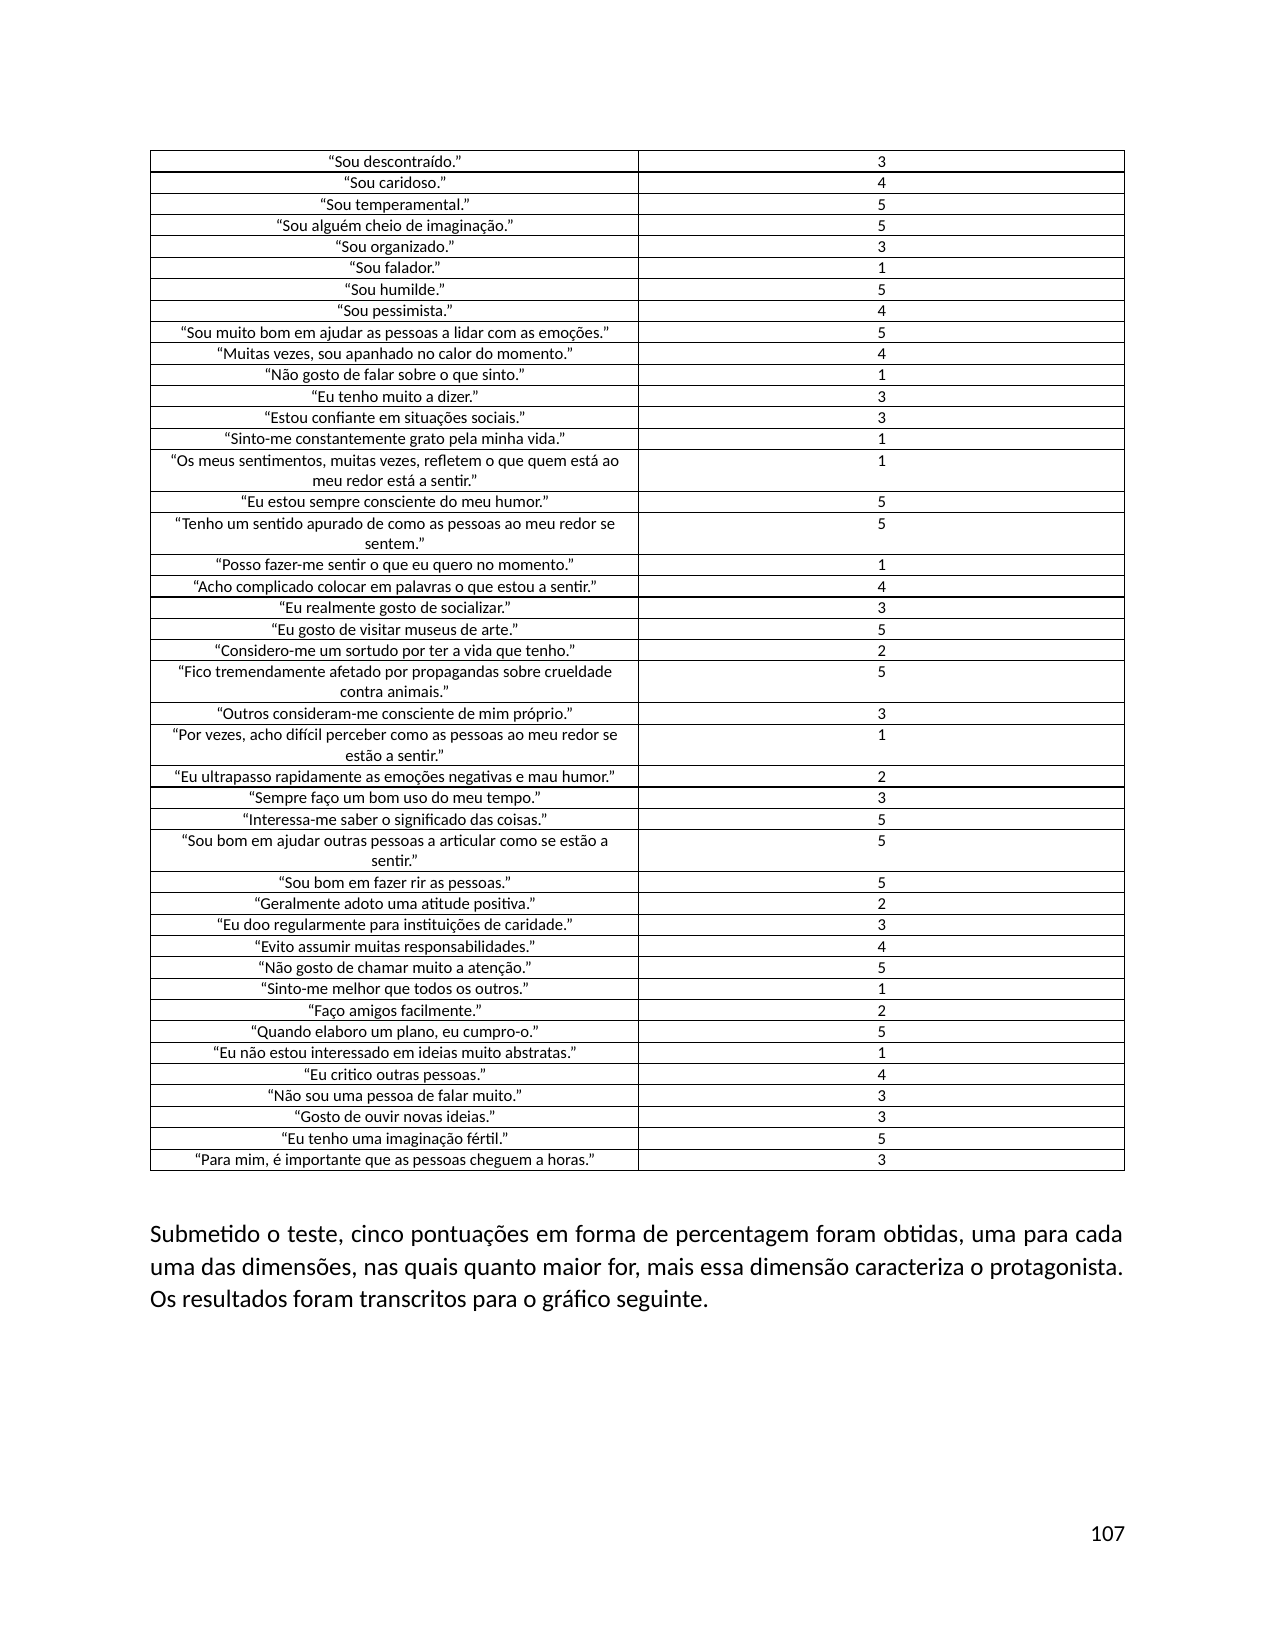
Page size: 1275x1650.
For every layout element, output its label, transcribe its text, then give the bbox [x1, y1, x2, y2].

table_cell “Sou alguém cheio de imaginação.” [151, 215, 638, 235]
table_cell 1 [639, 555, 1124, 575]
table_cell 1 [639, 1043, 1124, 1063]
table_cell 3 [639, 703, 1124, 723]
table_cell “Não gosto de chamar muito a atenção.” [151, 957, 638, 978]
table_cell 4 [639, 173, 1124, 193]
table_cell “Eu critico outras pessoas.” [151, 1064, 638, 1084]
table_cell 1 [639, 365, 1124, 385]
table_cell “Interessa-me saber o significado das coisas.” [151, 809, 638, 829]
table_cell “Eu doo regularmente para instituições de caridade.” [151, 915, 638, 935]
table_cell 2 [639, 766, 1124, 786]
table_cell “Sou organizado.” [151, 236, 638, 257]
table_cell 1 [639, 979, 1124, 999]
table_cell “Não gosto de falar sobre o que sinto.” [151, 365, 638, 385]
table_cell 4 [639, 1064, 1124, 1084]
table_cell “Sou temperamental.” [151, 194, 638, 214]
table_cell 3 [639, 236, 1124, 257]
table_cell 2 [639, 640, 1124, 660]
table_cell 3 [639, 1085, 1124, 1106]
table_cell “Geralmente adoto uma atitude positiva.” [151, 893, 638, 913]
table_cell “Eu não estou interessado em ideias muito abstratas.” [151, 1043, 638, 1063]
table_cell “Eu ultrapasso rapidamente as emoções negativas e mau humor.” [151, 766, 638, 786]
table_cell 5 [639, 322, 1124, 342]
table_cell “Sou descontraído.” [151, 151, 638, 171]
table_cell 5 [639, 809, 1124, 829]
table_cell “Gosto de ouvir novas ideias.” [151, 1107, 638, 1127]
table_cell “Acho complicado colocar em palavras o que estou a sentir.” [151, 576, 638, 596]
table_cell “Sou humilde.” [151, 279, 638, 299]
table_cell “Considero-me um sortudo por ter a vida que tenho.” [151, 640, 638, 660]
table_cell “Eu gosto de visitar museus de arte.” [151, 619, 638, 639]
table_cell 3 [639, 1150, 1124, 1170]
table_cell 5 [639, 1128, 1124, 1148]
table_cell 5 [639, 215, 1124, 235]
table_cell “Muitas vezes, sou apanhado no calor do momento.” [151, 343, 638, 363]
table_cell 4 [639, 301, 1124, 321]
table_cell 1 [639, 258, 1124, 278]
table_cell “Sou pessimista.” [151, 301, 638, 321]
table_cell 5 [639, 619, 1124, 639]
table_cell “Outros consideram-me consciente de mim próprio.” [151, 703, 638, 723]
table_cell “Sempre faço um bom uso do meu tempo.” [151, 788, 638, 808]
table_cell 3 [639, 915, 1124, 935]
table_cell “Eu tenho uma imaginação fértil.” [151, 1128, 638, 1148]
table_cell 5 [639, 1021, 1124, 1042]
table_cell 5 [639, 194, 1124, 214]
table_cell 5 [639, 279, 1124, 299]
table_cell “Sou falador.” [151, 258, 638, 278]
table_cell 5 [639, 513, 1124, 554]
table_cell 4 [639, 936, 1124, 956]
table_cell 5 [639, 661, 1124, 702]
table_cell 5 [639, 872, 1124, 892]
table_cell 3 [639, 788, 1124, 808]
table_cell “Não sou uma pessoa de falar muito.” [151, 1085, 638, 1106]
table_cell 2 [639, 1000, 1124, 1020]
table_cell 2 [639, 893, 1124, 913]
table_cell “Tenho um sentido apurado de como as pessoas ao meu redor se sentem.” [151, 513, 638, 554]
table_cell “Sou bom em fazer rir as pessoas.” [151, 872, 638, 892]
table_cell 1 [639, 429, 1124, 449]
table_cell “Quando elaboro um plano, eu cumpro-o.” [151, 1021, 638, 1042]
table_cell “Eu realmente gosto de socializar.” [151, 598, 638, 618]
table_cell “Sinto-me melhor que todos os outros.” [151, 979, 638, 999]
table_cell “Para mim, é importante que as pessoas cheguem a horas.” [151, 1150, 638, 1170]
table_cell 3 [639, 151, 1124, 171]
table_cell “Fico tremendamente afetado por propagandas sobre crueldade contra animais.” [151, 661, 638, 702]
table_cell 5 [639, 492, 1124, 512]
table_cell 1 [639, 450, 1124, 491]
table_cell 4 [639, 343, 1124, 363]
table_cell “Faço amigos facilmente.” [151, 1000, 638, 1020]
table_cell “Eu estou sempre consciente do meu humor.” [151, 492, 638, 512]
table_cell “Posso fazer-me sentir o que eu quero no momento.” [151, 555, 638, 575]
table_cell 3 [639, 1107, 1124, 1127]
table_cell 3 [639, 386, 1124, 406]
table_cell “Os meus sentimentos, muitas vezes, refletem o que quem está ao meu redor está a sentir.” [151, 450, 638, 491]
table_cell 1 [639, 725, 1124, 765]
text Submetido o teste, cinco pontuações em forma de percentagem foram obtidas, uma para cada uma das dimensões, nas quais quanto maior for, mais essa dimensão caracteriza o protagonista. Os resultados foram transcritos para o gráfico seguinte. [150, 1218, 1125, 1314]
table_cell “Estou confiante em situações sociais.” [151, 407, 638, 428]
table_cell “Sou caridoso.” [151, 173, 638, 193]
table_cell “Sou muito bom em ajudar as pessoas a lidar com as emoções.” [151, 322, 638, 342]
table_cell 3 [639, 598, 1124, 618]
table_cell 3 [639, 407, 1124, 428]
table_cell “Evito assumir muitas responsabilidades.” [151, 936, 638, 956]
table_cell 5 [639, 830, 1124, 871]
table_cell “Sinto-me constantemente grato pela minha vida.” [151, 429, 638, 449]
table_cell “Sou bom em ajudar outras pessoas a articular como se estão a sentir.” [151, 830, 638, 871]
table_cell 5 [639, 957, 1124, 978]
table_cell 4 [639, 576, 1124, 596]
table_cell “Por vezes, acho difícil perceber como as pessoas ao meu redor se estão a sentir.” [151, 725, 638, 765]
table_cell “Eu tenho muito a dizer.” [151, 386, 638, 406]
